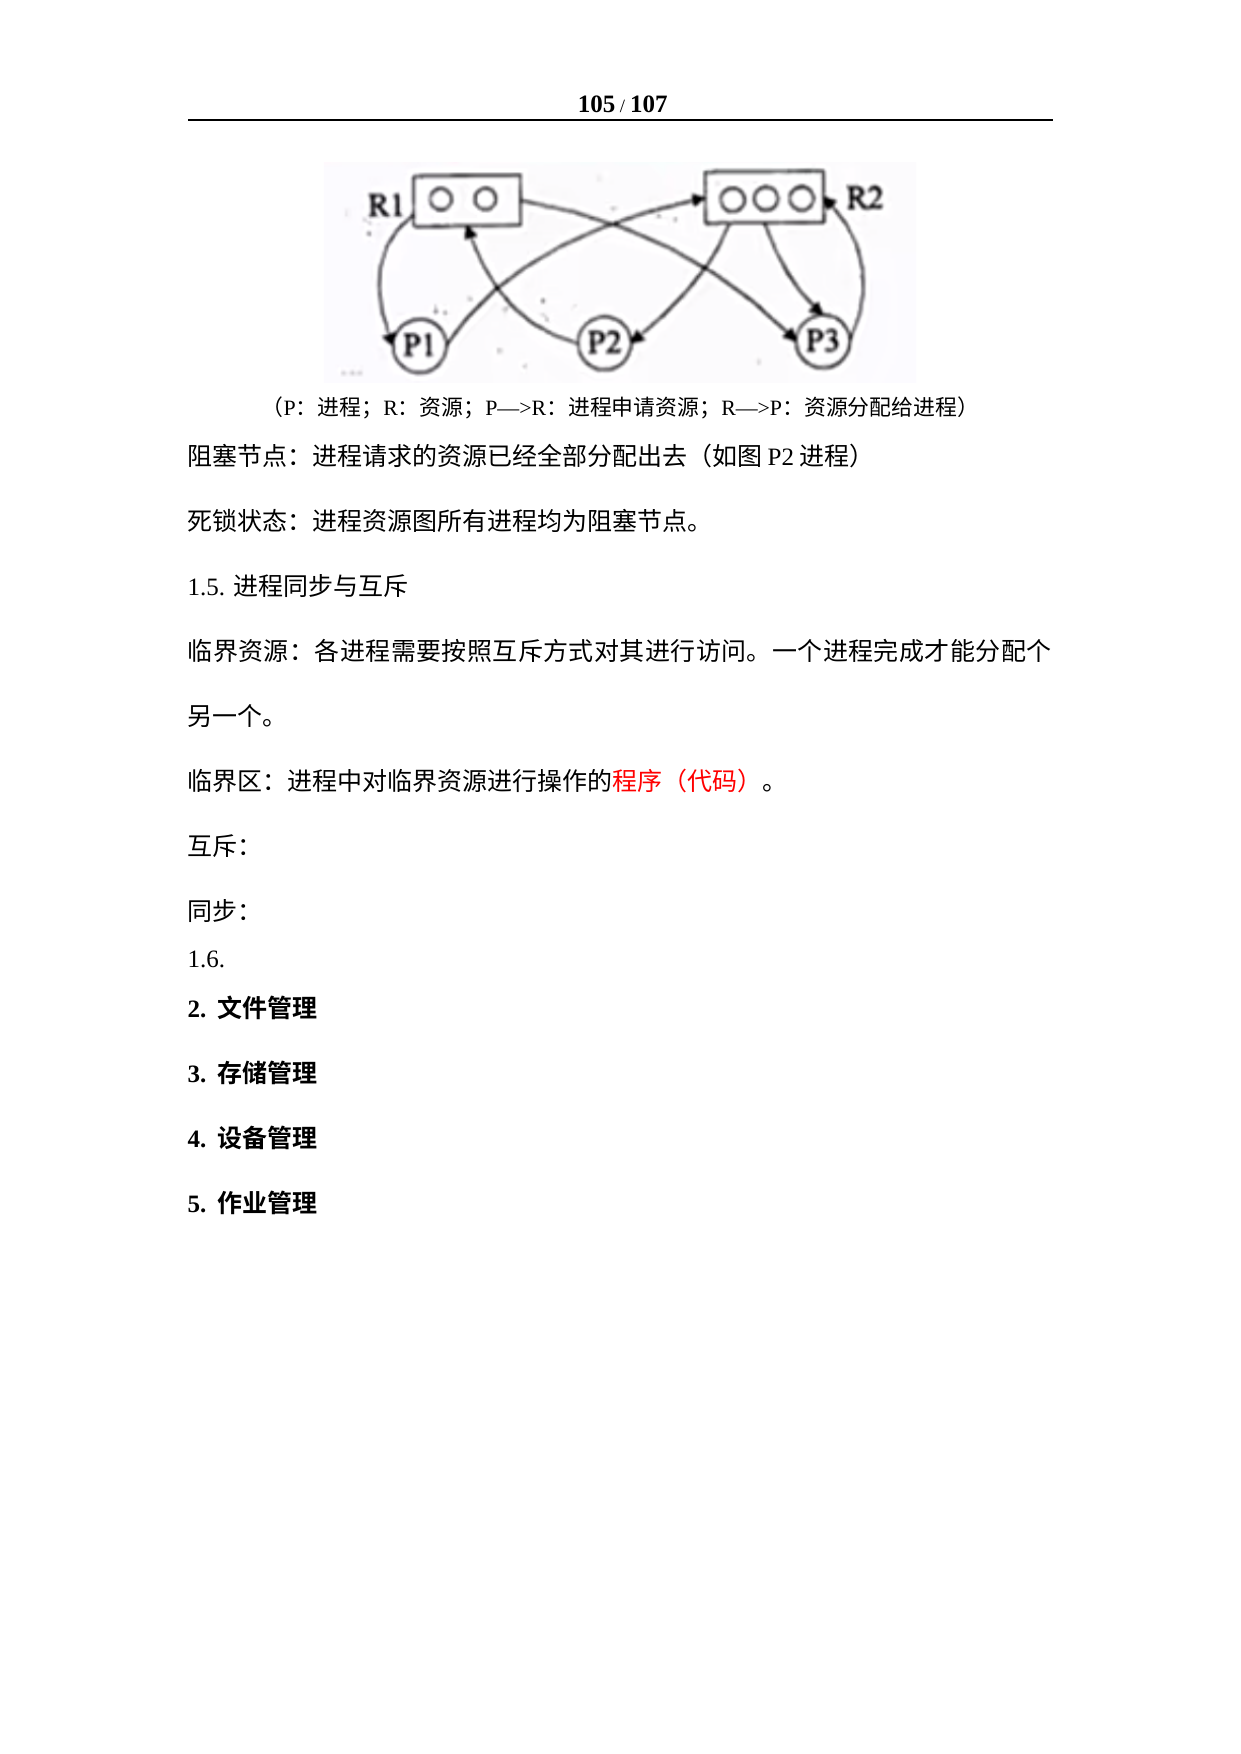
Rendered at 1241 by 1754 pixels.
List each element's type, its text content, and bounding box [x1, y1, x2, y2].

text 同步： [187, 877, 1053, 942]
text 临界资源：各进程需要按照互斥方式对其进行访问。一个进程完成才能分配个另一个。 [187, 617, 1053, 747]
picture [323, 162, 917, 383]
text （P：进程；R：资源；P—>R：进程申请资源；R—>P：资源分配给进程） [187, 389, 1053, 422]
text 临界区：进程中对临界资源进行操作的程序（代码）。 [187, 747, 1053, 812]
text 互斥： [187, 812, 1053, 877]
text 死锁状态：进程资源图所有进程均为阻塞节点。 [187, 487, 1053, 552]
list 设备管理 [187, 1104, 1053, 1169]
text 阻塞节点：进程请求的资源已经全部分配出去（如图P2进程） [187, 422, 1053, 487]
list 存储管理 [187, 1039, 1053, 1104]
list 文件管理 [187, 974, 1053, 1039]
list 进程同步与互斥 [187, 552, 1053, 617]
list 作业管理 [187, 1169, 1053, 1234]
